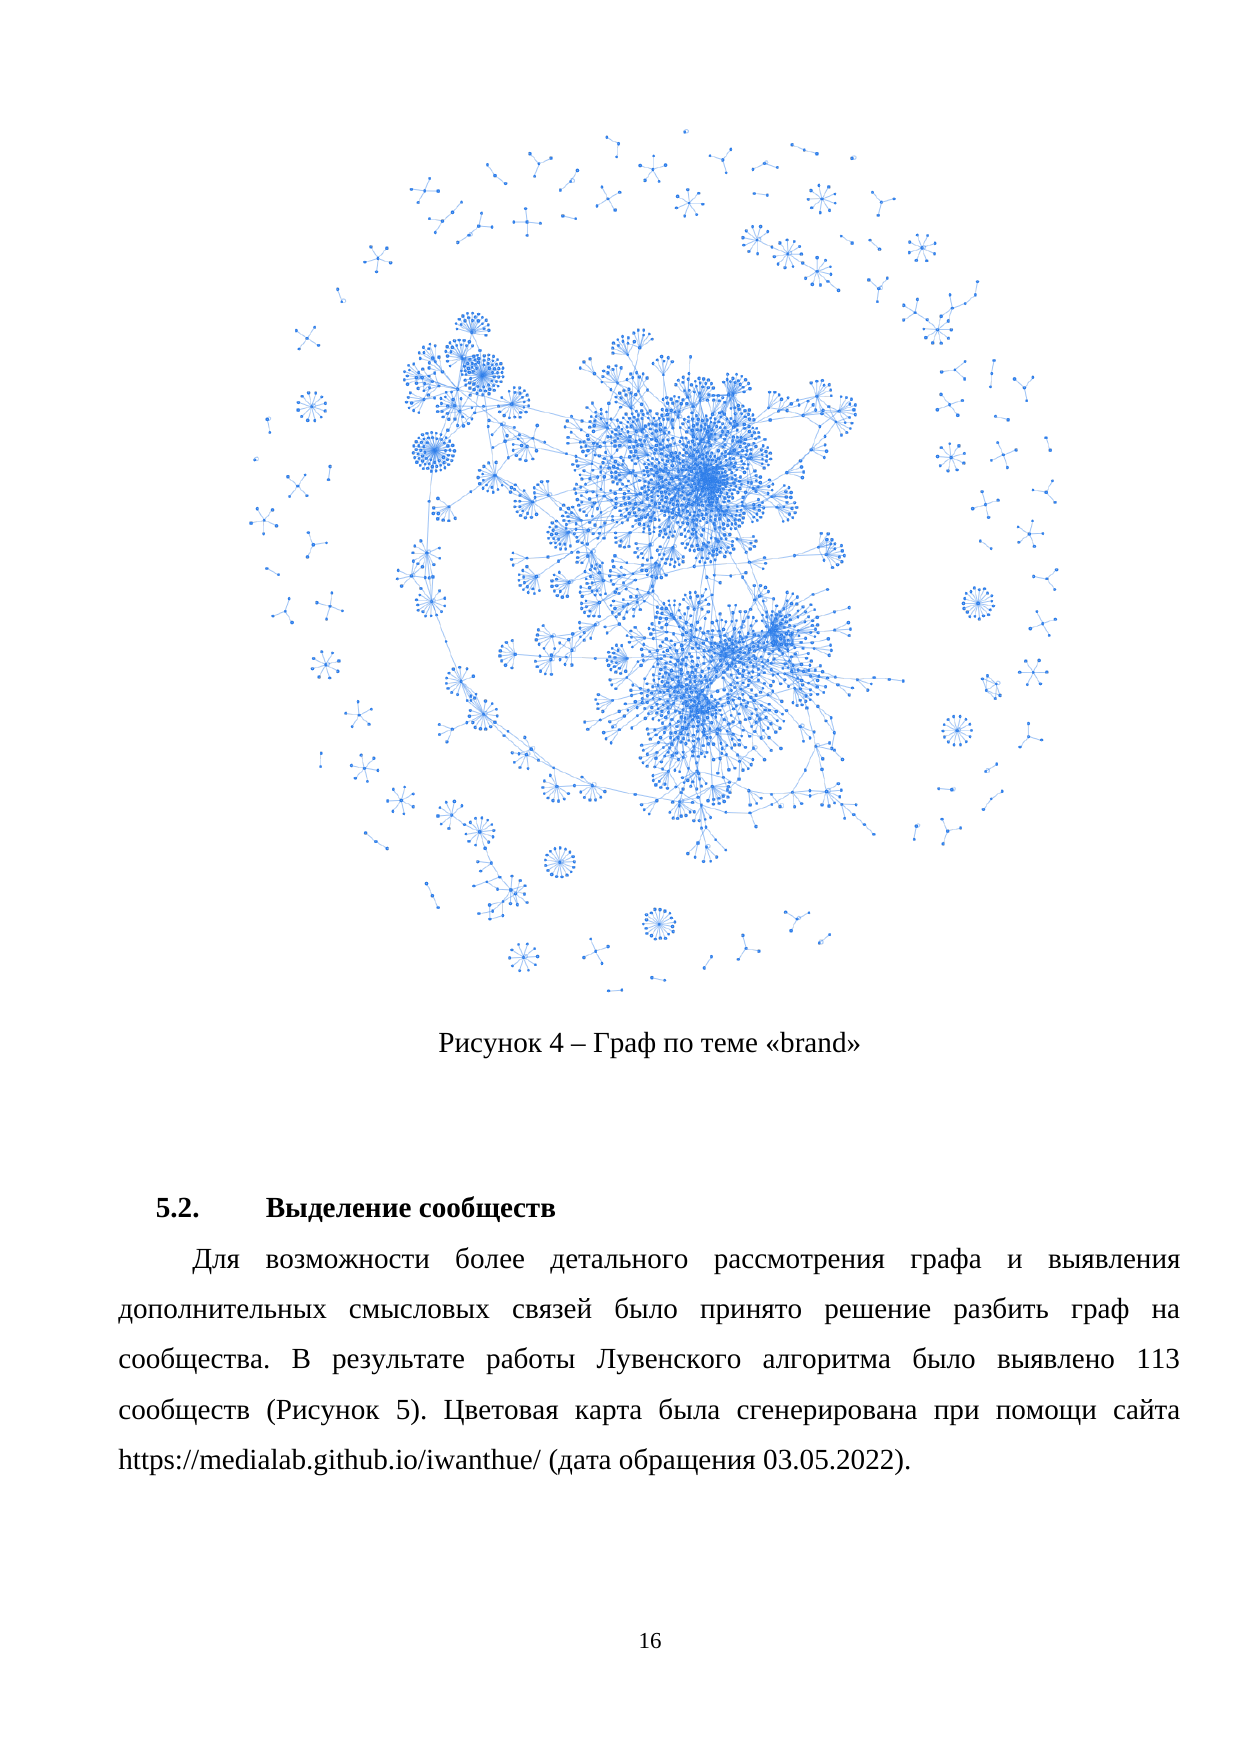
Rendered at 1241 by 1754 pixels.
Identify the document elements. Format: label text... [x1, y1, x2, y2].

subtitle Выделение сообществ [156, 1191, 1181, 1224]
picture [212, 118, 1112, 1009]
text Для возможности более детального рассмотрения графа и выявления дополнительных смысловых связей было принято решение разбить граф на сообщества. В результате работы Лувенского алгоритма было выявлено 113 сообществ (Рисунок 5). Цветовая карта была сгенерирована при помощи сайта https://medialab.github.io/iwanthue/ (дата обращения 03.05.2022). [118, 1241, 1181, 1476]
text Рисунок 4 – Граф по теме «brand» [212, 1009, 1087, 1059]
